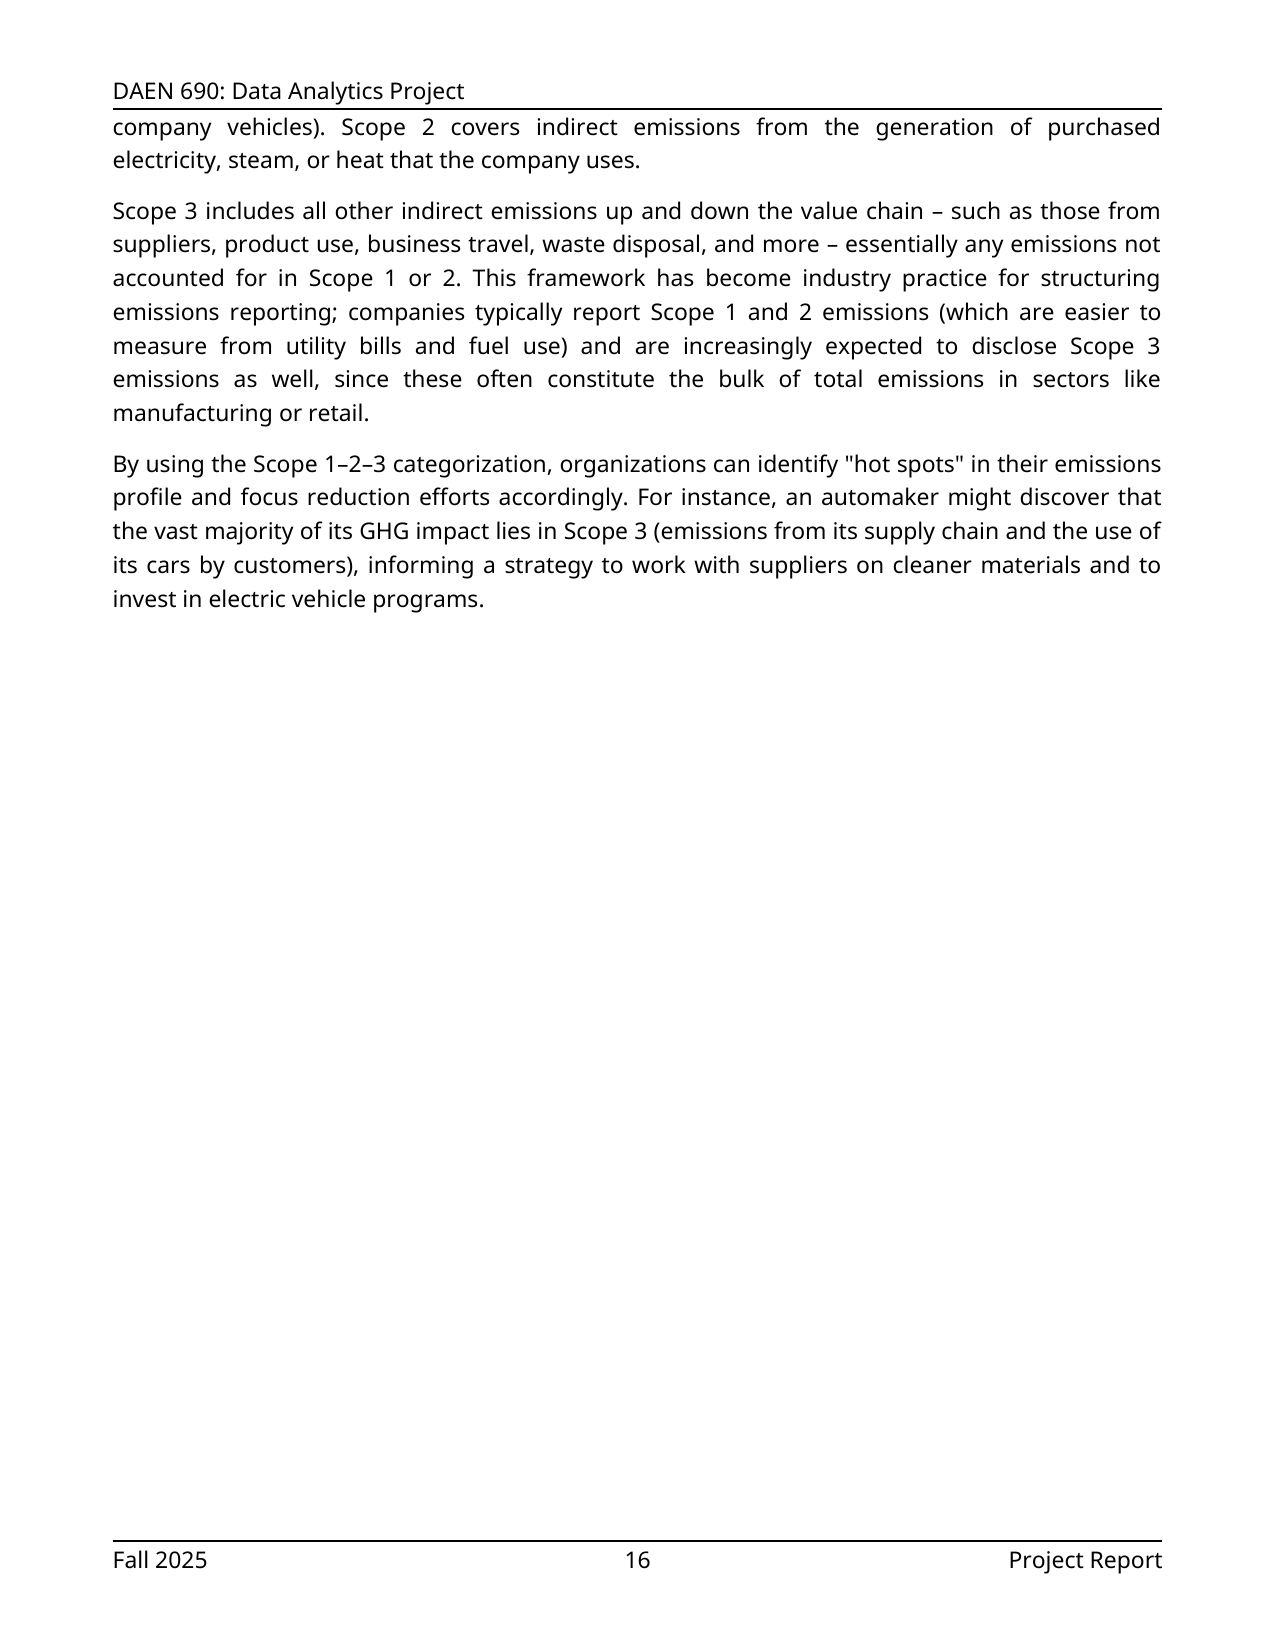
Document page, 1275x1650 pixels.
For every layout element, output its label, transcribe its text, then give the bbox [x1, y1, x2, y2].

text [112, 110, 1162, 175]
text Scope 3 includes all other indirect emissions up and down the value chain – such as those from suppliers, product use, business travel, waste disposal, and more – essentially any emissions not accounted for in Scope 1 or 2. This framework has become industry practice for structuring emissions reporting; companies typically report Scope 1 and 2 emissions (which are easier to measure from utility bills and fuel use) and are increasingly expected to disclose Scope 3 emissions as well, since these often constitute the bulk of total emissions in sectors like manufacturing or retail. [112, 194, 1162, 428]
text By using the Scope 1–2–3 categorization, organizations can identify "hot spots" in their emissions profile and focus reduction efforts accordingly. For instance, an automaker might discover that the vast majority of its GHG impact lies in Scope 3 (emissions from its supply chain and the use of its cars by customers), informing a strategy to work with suppliers on cleaner materials and to invest in electric vehicle programs. [112, 447, 1162, 614]
